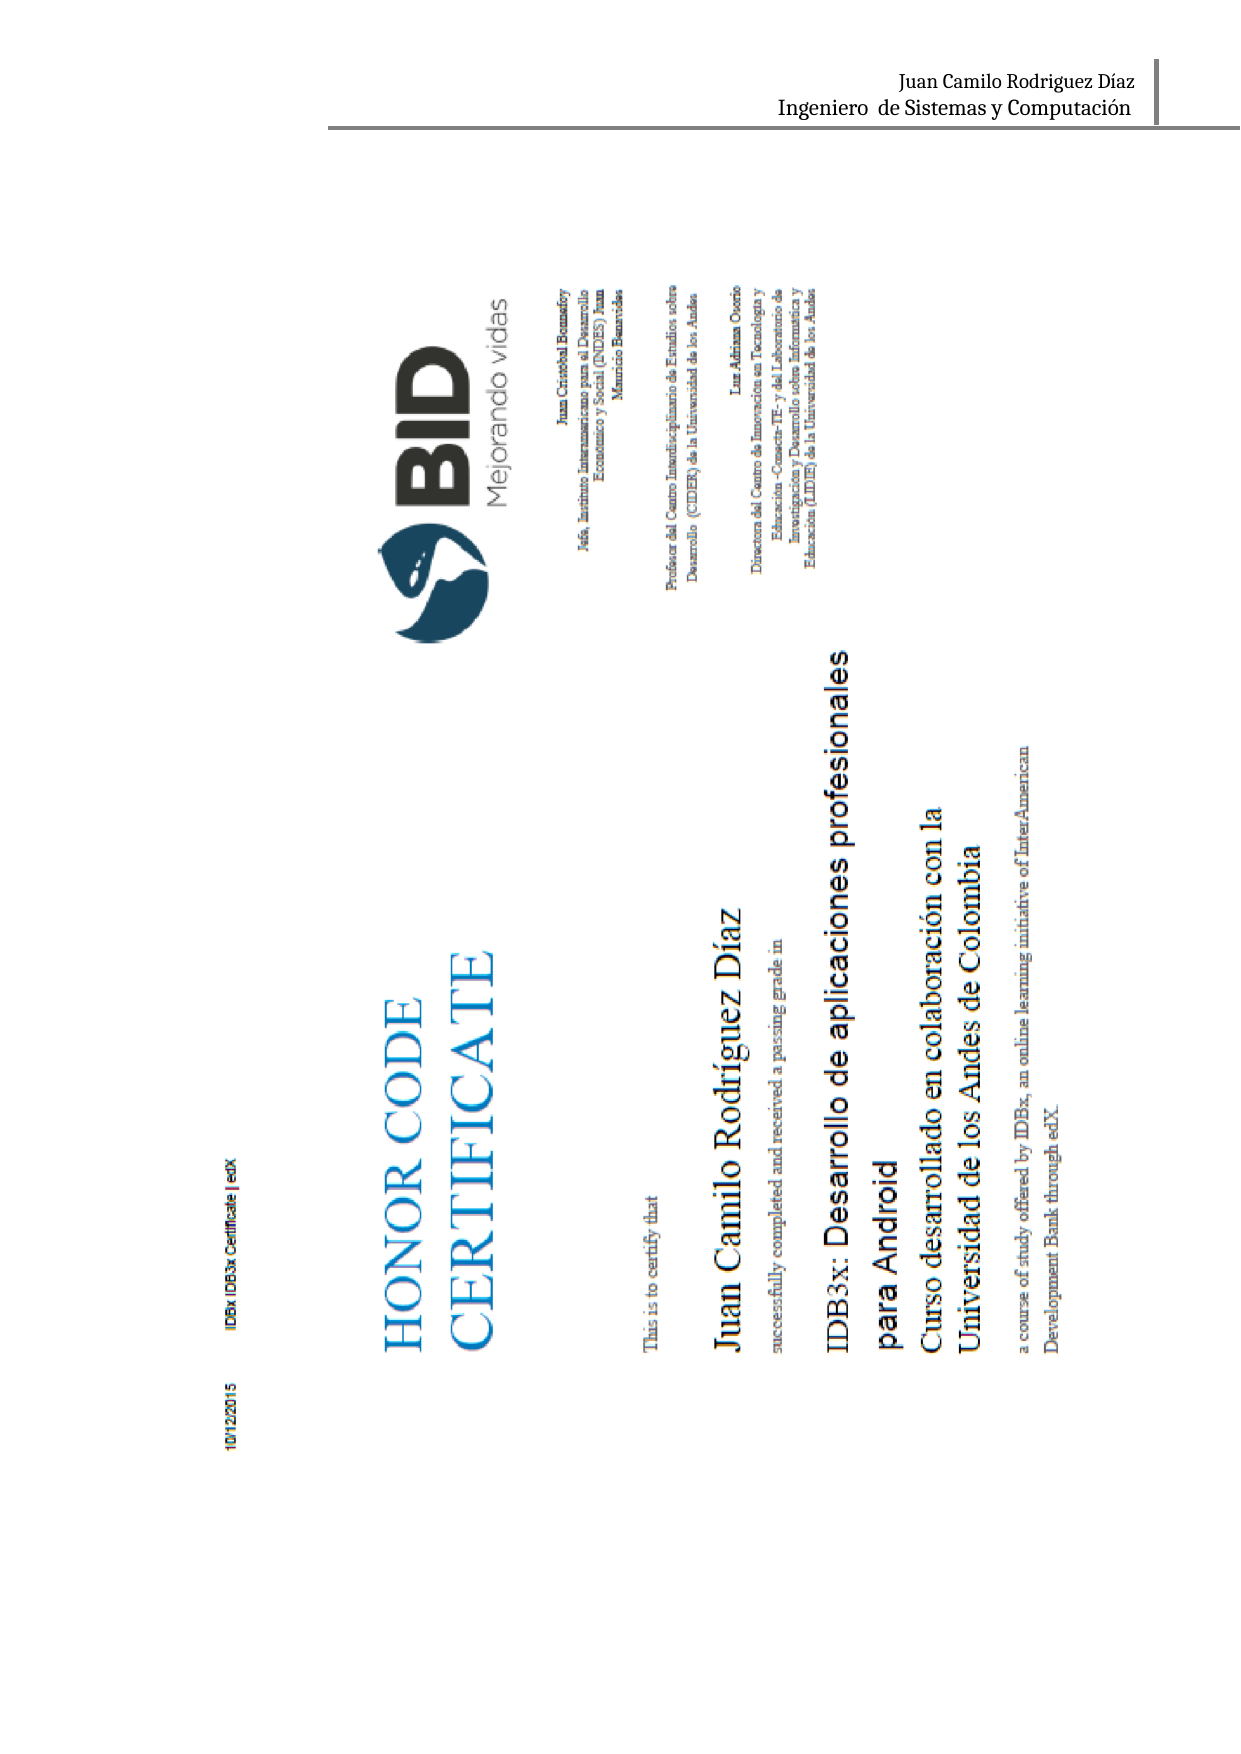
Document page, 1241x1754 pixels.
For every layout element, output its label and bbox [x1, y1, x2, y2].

picture [209, 150, 1162, 1491]
